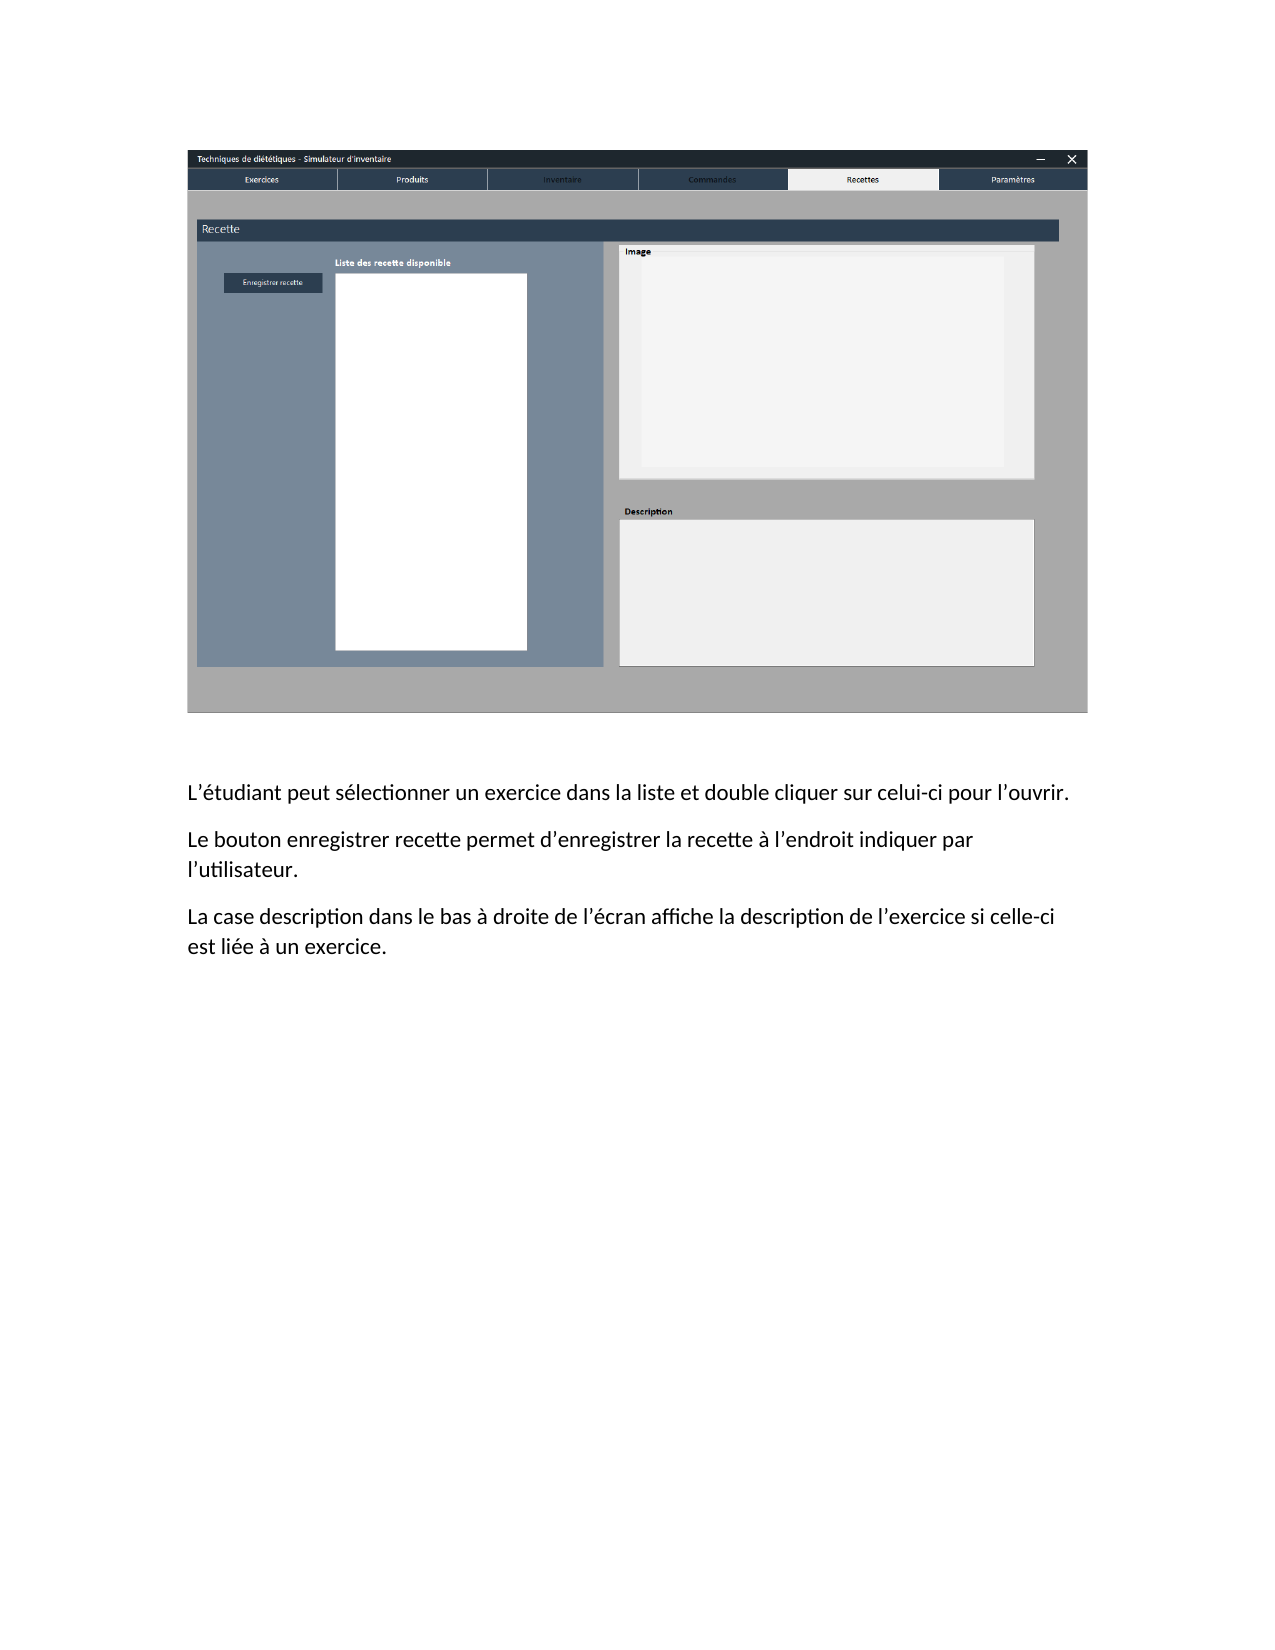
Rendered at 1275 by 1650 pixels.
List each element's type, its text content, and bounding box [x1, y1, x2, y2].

text Le bouton enregistrer recette permet d’enregistrer la recette à l’endroit indiquer par l’utilisateur. [187, 825, 1087, 883]
text La case description dans le bas à droite de l’écran affiche la description de l’exercice si celle-ci est liée à un exercice. [187, 902, 1087, 960]
picture [187, 150, 1088, 713]
text L’étudiant peut sélectionner un exercice dans la liste et double cliquer sur celui-ci pour l’ouvrir. [187, 778, 1087, 806]
